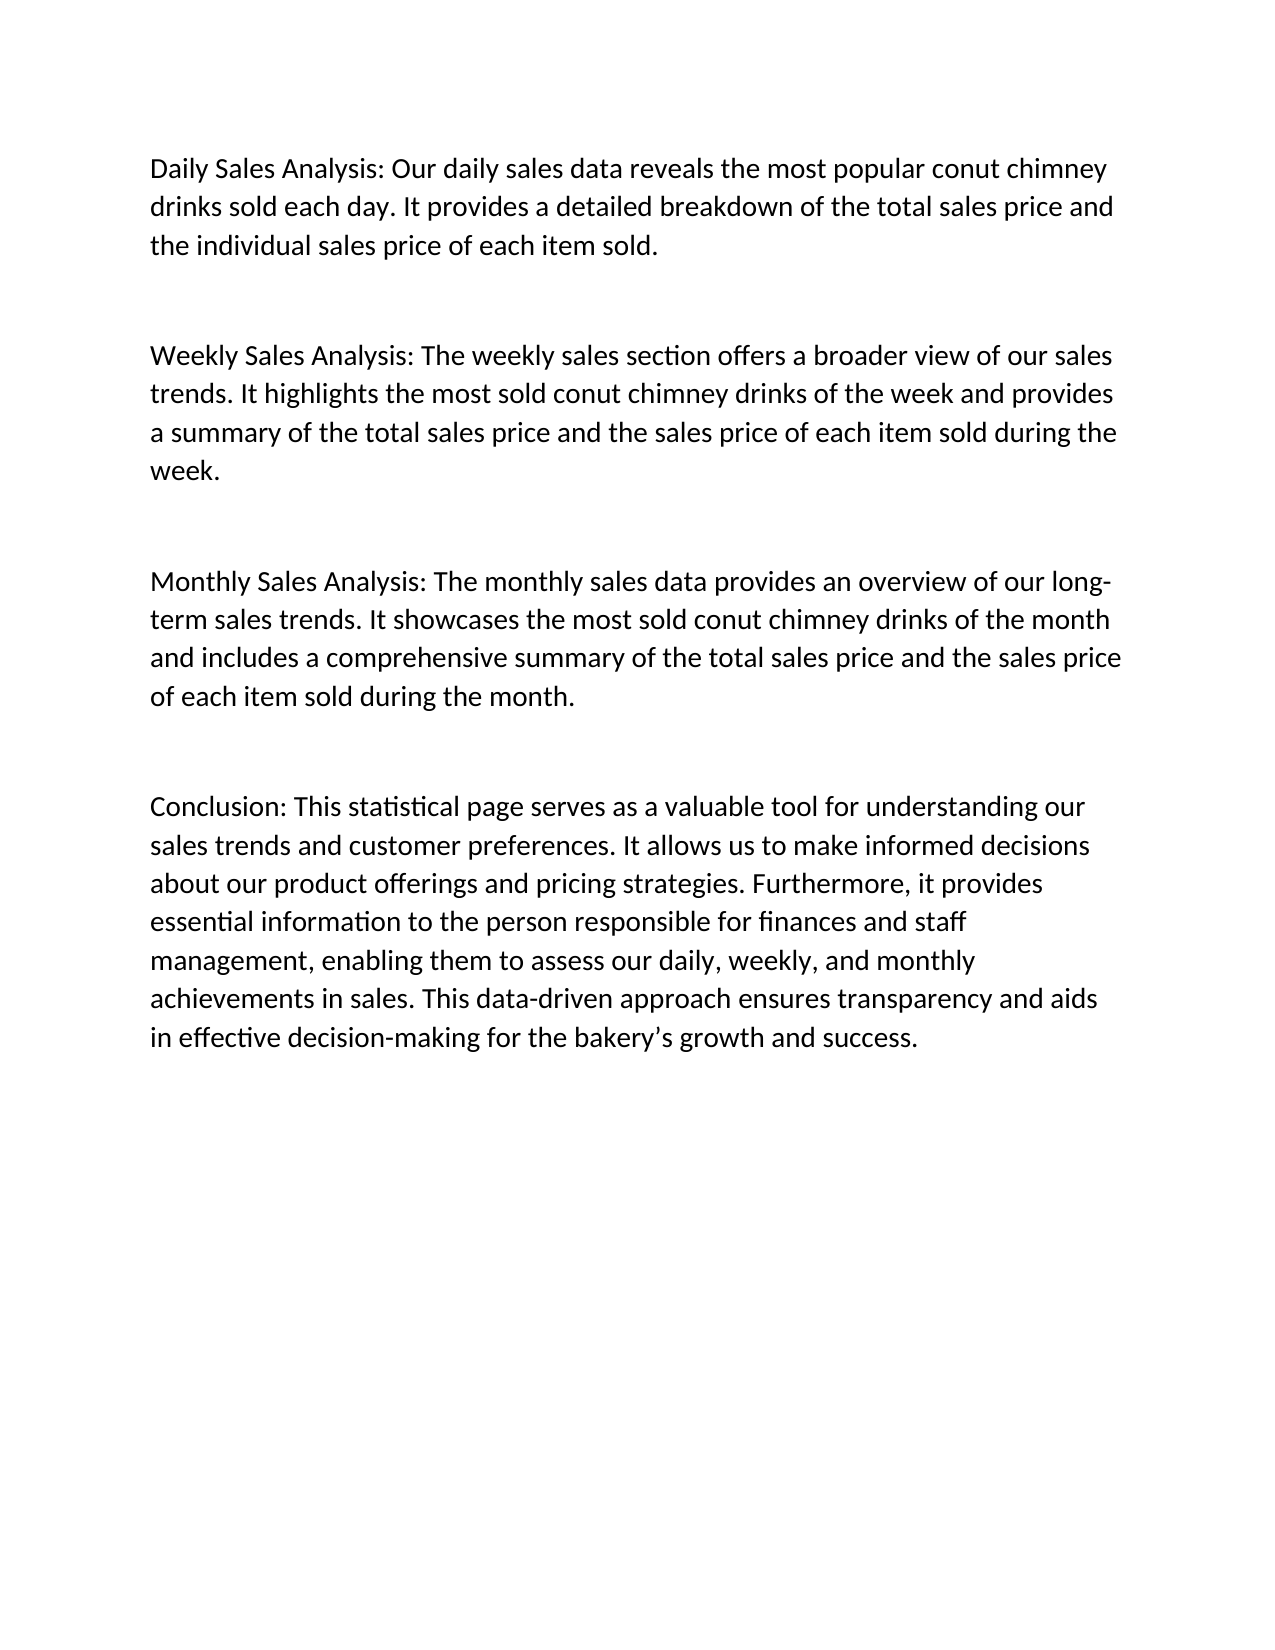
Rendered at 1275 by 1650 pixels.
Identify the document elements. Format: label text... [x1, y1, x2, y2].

text Weekly Sales Analysis: The weekly sales section offers a broader view of our sales trends. It highlights the most sold conut chimney drinks of the week and provides a summary of the total sales price and the sales price of each item sold during the week. [150, 337, 1125, 488]
text Monthly Sales Analysis: The monthly sales data provides an overview of our long-term sales trends. It showcases the most sold conut chimney drinks of the month and includes a comprehensive summary of the total sales price and the sales price of each item sold during the month. [150, 563, 1125, 713]
text Daily Sales Analysis: Our daily sales data reveals the most popular conut chimney drinks sold each day. It provides a detailed breakdown of the total sales price and the individual sales price of each item sold. [150, 150, 1125, 262]
text Conclusion: This statistical page serves as a valuable tool for understanding our sales trends and customer preferences. It allows us to make informed decisions about our product offerings and pricing strategies. Furthermore, it provides essential information to the person responsible for finances and staff management, enabling them to assess our daily, weekly, and monthly achievements in sales. This data-driven approach ensures transparency and aids in effective decision-making for the bakery’s growth and success. [150, 788, 1125, 1054]
